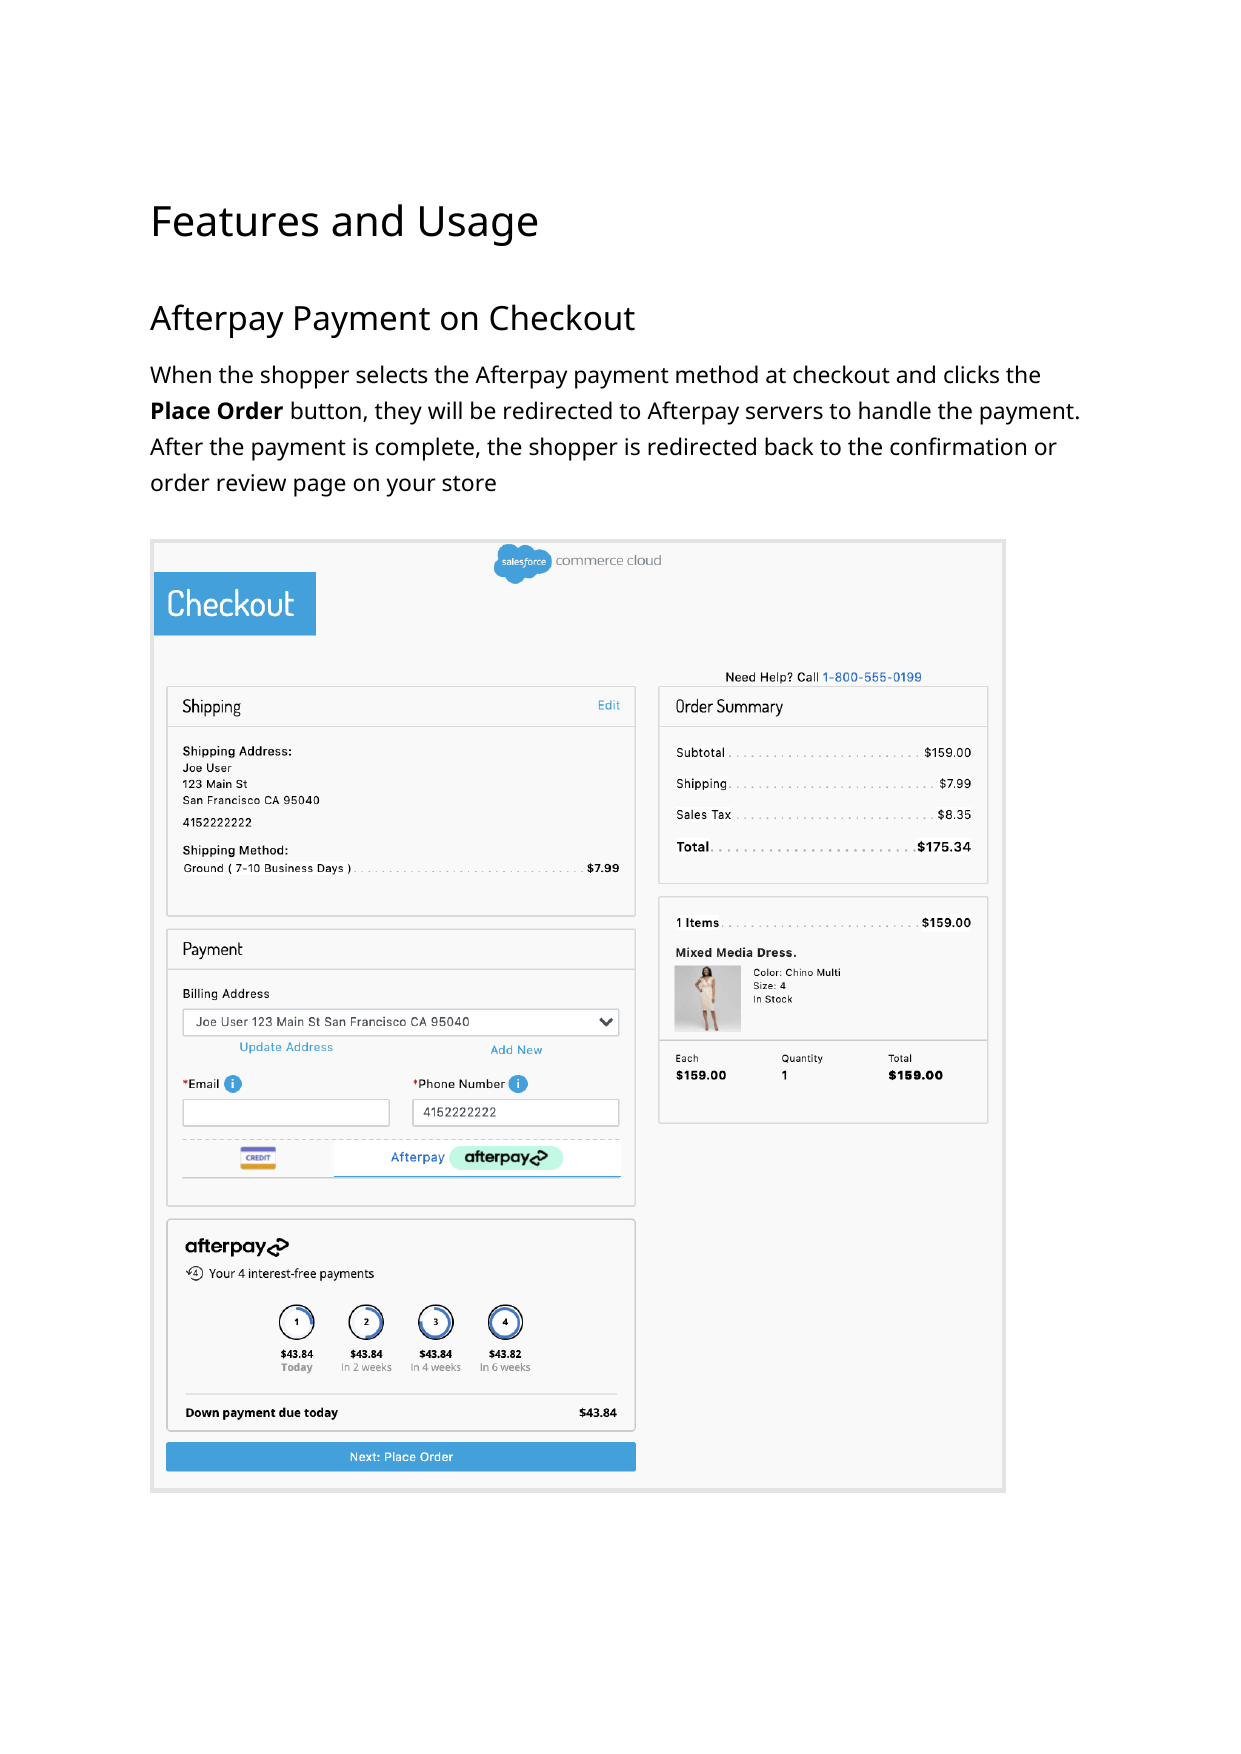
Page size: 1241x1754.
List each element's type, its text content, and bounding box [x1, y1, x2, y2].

subtitle Features and Usage [150, 192, 1090, 248]
picture [154, 543, 1002, 1488]
subtitle Afterpay Payment on Checkout [150, 294, 1090, 340]
text When the shopper selects the Afterpay payment method at checkout and clicks the Place Order button, they will be redirected to Afterpay servers to handle the payment. After the payment is complete, the shopper is redirected back to the confirmation or order review page on your store [150, 359, 1090, 498]
